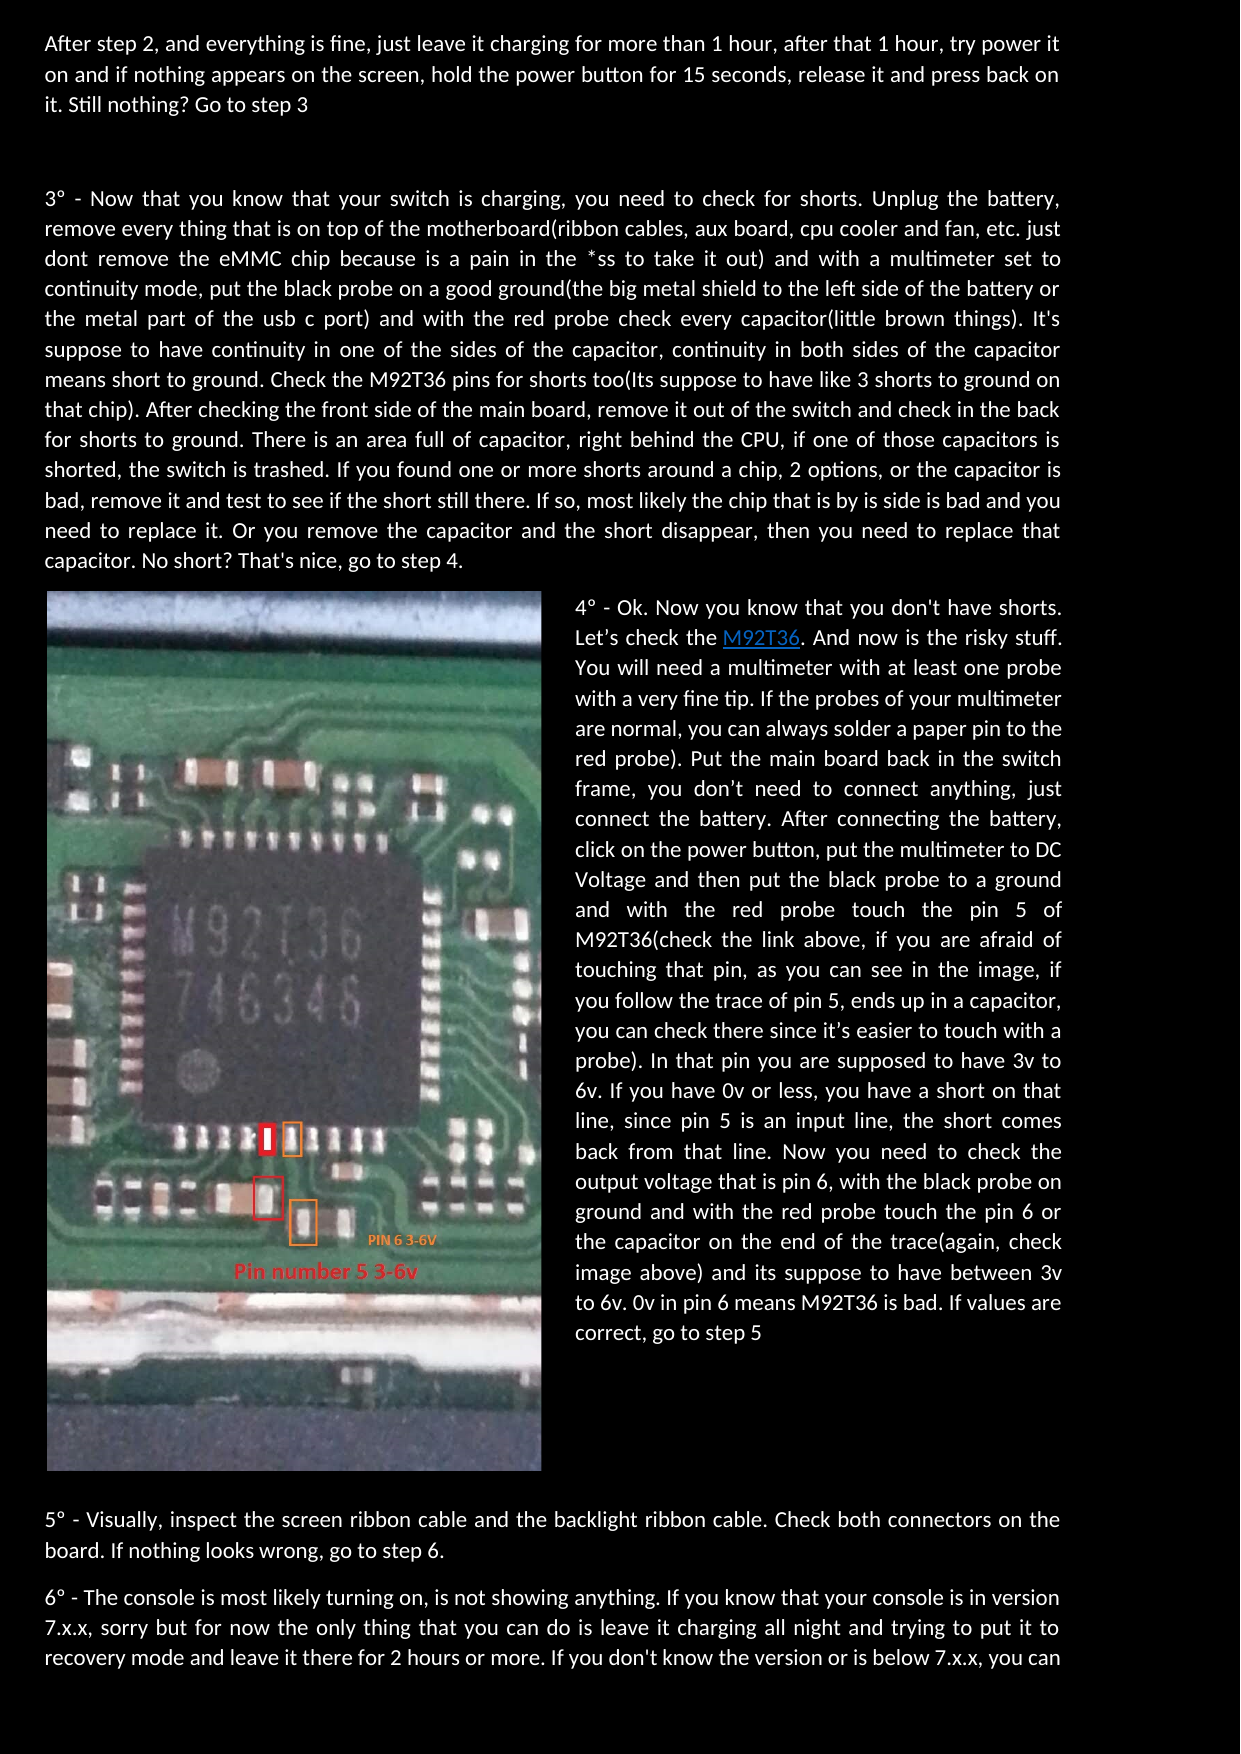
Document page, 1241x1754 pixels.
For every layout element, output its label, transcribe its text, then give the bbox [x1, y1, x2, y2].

picture [47, 591, 542, 1471]
text 5º - Visually, inspect the screen ribbon cable and the backlight ribbon cable. Check both connectors on the board. If nothing looks wrong, go to step 6. [44, 1506, 1063, 1564]
text After step 2, and everything is fine, just leave it charging for more than 1 hour, after that 1 hour, try power it on and if nothing appears on the screen, hold the power button for 15 seconds, release it and press back on it. Still nothing? Go to step 3 [44, 29, 1063, 118]
text 3º - Now that you know that your switch is charging, you need to check for shorts. Unplug the battery, remove every thing that is on top of the motherboard(ribbon cables, aux board, cpu cooler and fan, etc. just dont remove the eMMC chip because is a pain in the *ss to take it out) and with a multimeter set to continuity mode, put the black probe on a good ground(the big metal shield to the left side of the battery or the metal part of the usb c port) and with the red probe check every capacitor(little brown things). It's suppose to have continuity in one of the sides of the capacitor, continuity in both sides of the capacitor means short to ground. Check the M92T36 pins for shorts too(Its suppose to have like 3 shorts to ground on that chip). After checking the front side of the main board, remove it out of the switch and check in the back for shorts to ground. There is an area full of capacitor, right behind the CPU, if one of those capacitors is shorted, the switch is trashed. If you found one or more shorts around a chip, 2 options, or the capacitor is bad, remove it and test to see if the short still there. If so, most likely the chip that is by is side is bad and you need to replace it. Or you remove the capacitor and the short disappear, then you need to replace that capacitor. No short? That's nice, go to step 4. [44, 184, 1063, 574]
text 4º - Ok. Now you know that you don't have shorts. Let’s check the M92T36. And now is the risky stuff. You will need a multimeter with at least one probe with a very fine tip. If the probes of your multimeter are normal, you can always solder a paper pin to the red probe). Put the main board back in the switch frame, you don’t need to connect anything, just connect the battery. After connecting the battery, click on the power button, put the multimeter to DC Voltage and then put the black probe to a ground and with the red probe touch the pin 5 of M92T36(check the link above, if you are afraid of touching that pin, as you can see in the image, if you follow the trace of pin 5, ends up in a capacitor, you can check there since it’s easier to touch with a probe). In that pin you are supposed to have 3v to 6v. If you have 0v or less, you have a short on that line, since pin 5 is an input line, the short comes back from that line. Now you need to check the output voltage that is pin 6, with the black probe on ground and with the red probe touch the pin 6 or the capacitor on the end of the trace(again, check image above) and its suppose to have between 3v to 6v. 0v in pin 6 means M92T36 is bad. If values are correct, go to step 5 [542, 593, 1063, 1346]
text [44, 1583, 1063, 1671]
